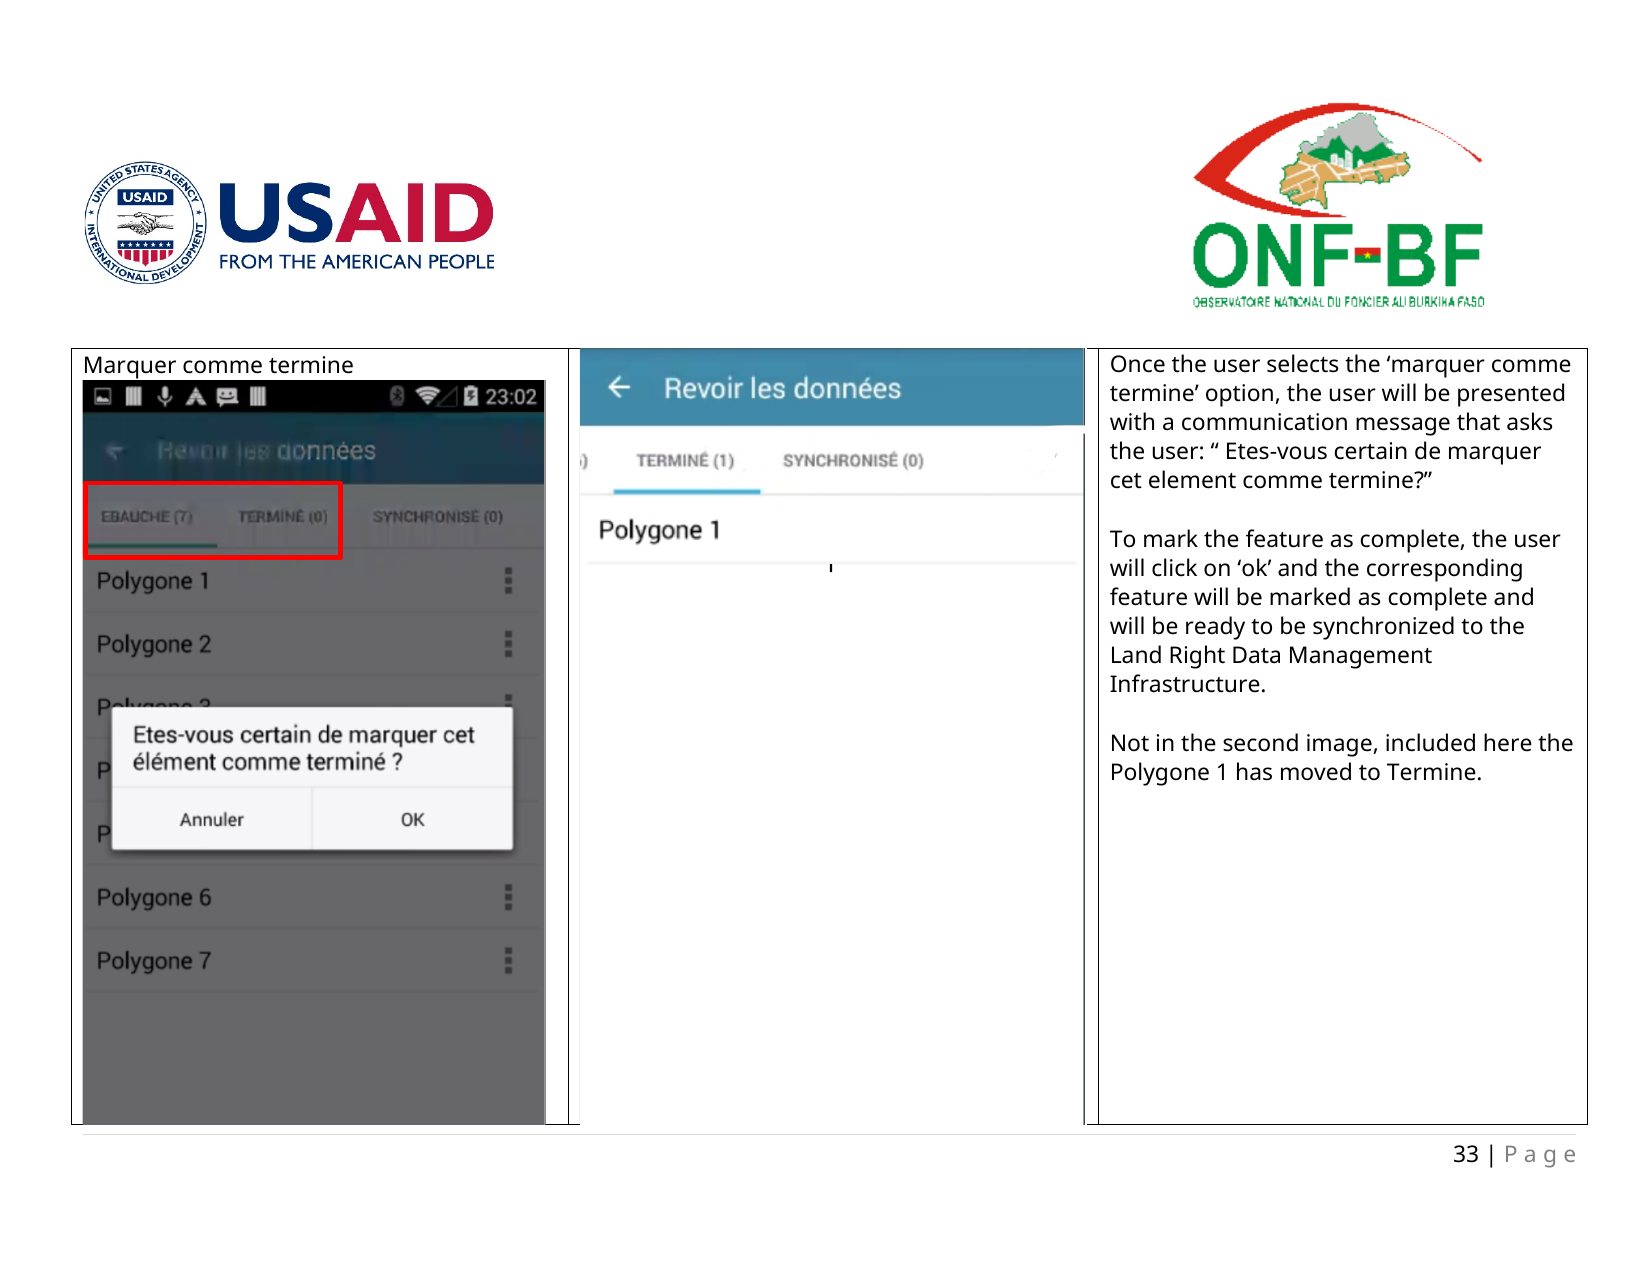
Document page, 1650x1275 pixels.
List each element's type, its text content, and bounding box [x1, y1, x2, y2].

picture [82, 159, 496, 286]
table_header [1087, 349, 1098, 1124]
table_header Once the user selects the ‘marquer comme termine’ option, the user will be presented with a communication message that asks the user: “ Etes-vous certain de marquer cet element comme termine?” To mark the feature as complete, the user will click on ‘ok’ and the corresponding feature will be marked as complete and will be ready to be synchronized to the Land Right Data Management Infrastructure. Not in the second image, included here the Polygone 1 has moved to Termine. [1099, 349, 1587, 1124]
table_header [569, 349, 579, 1124]
picture [82, 380, 546, 1125]
picture [1134, 100, 1555, 312]
table_header Marquer comme termine [72, 349, 568, 1124]
picture [579, 348, 1087, 1125]
